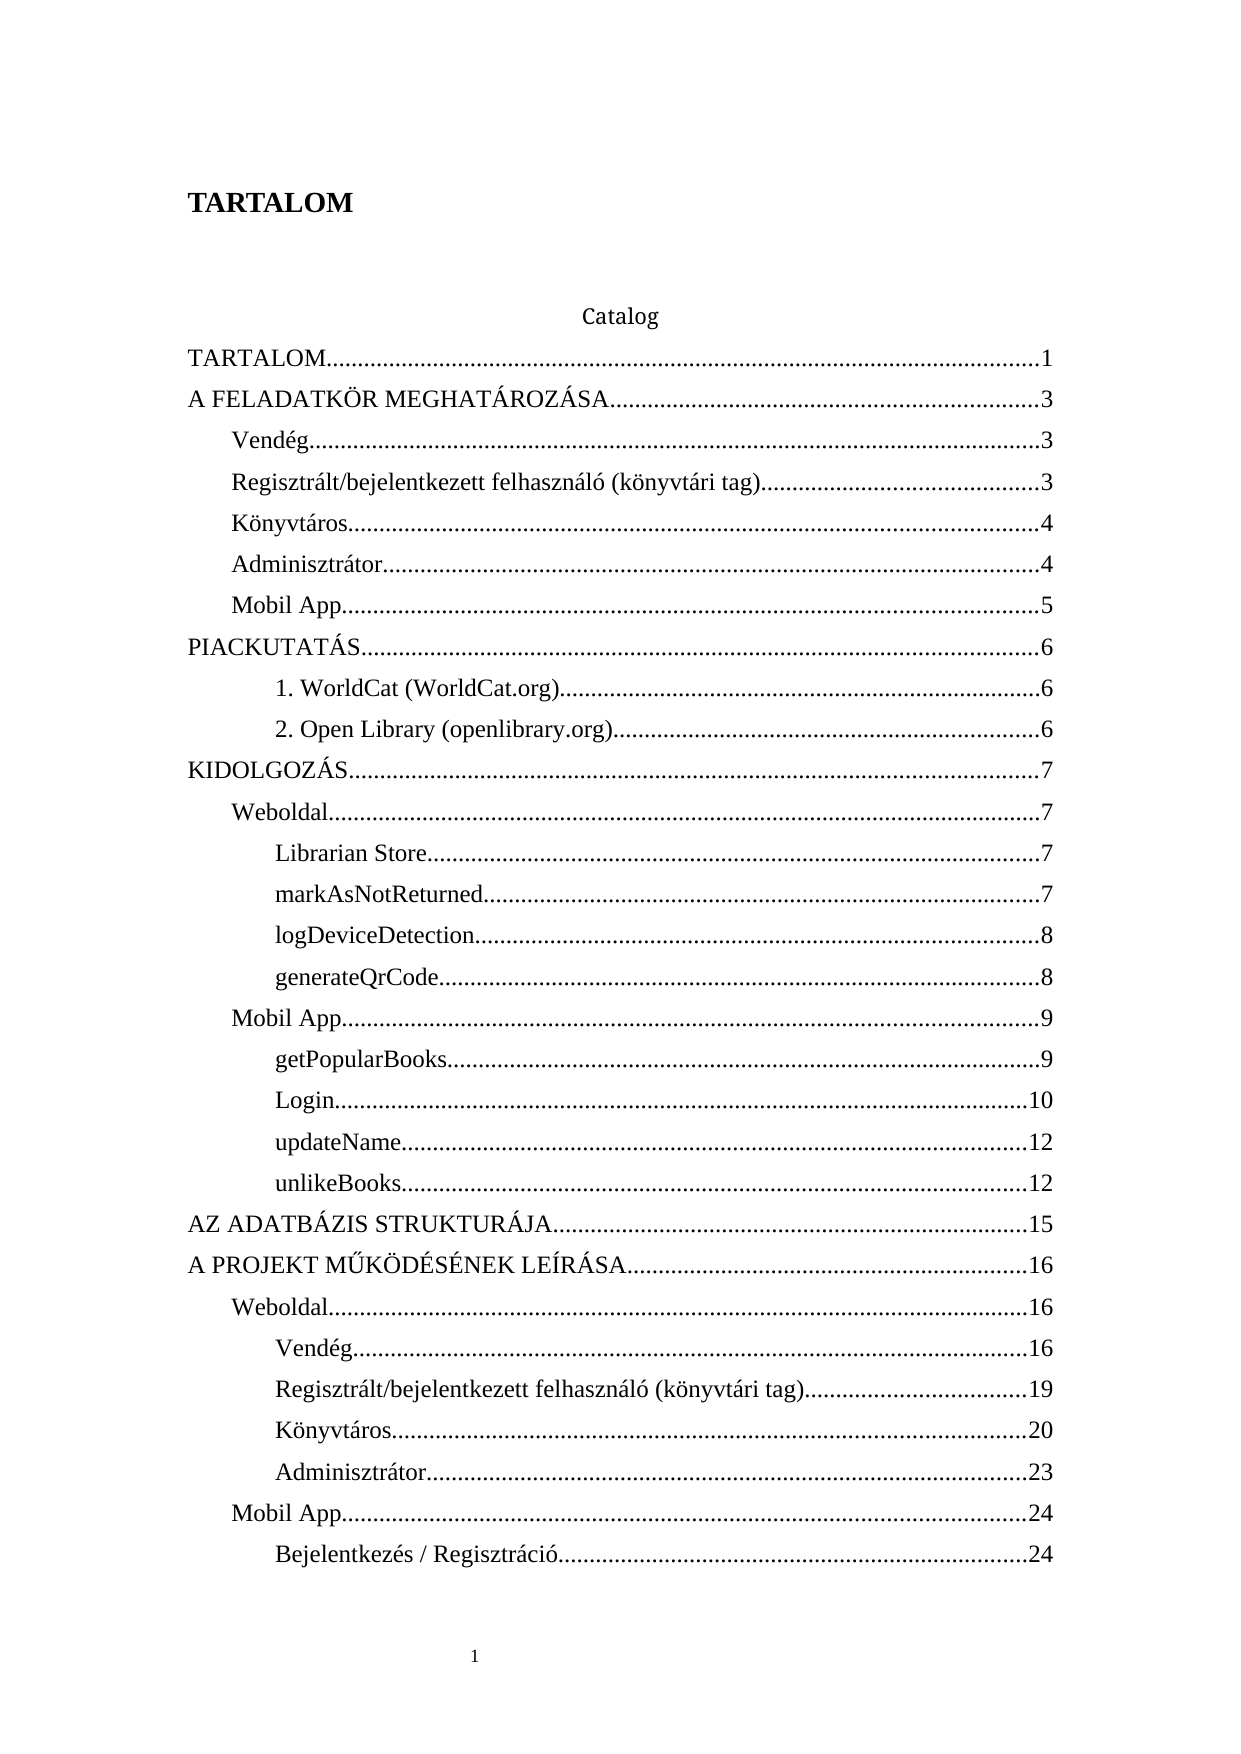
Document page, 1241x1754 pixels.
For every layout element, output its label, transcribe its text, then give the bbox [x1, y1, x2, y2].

subtitle TARTALOM [187, 185, 1053, 219]
